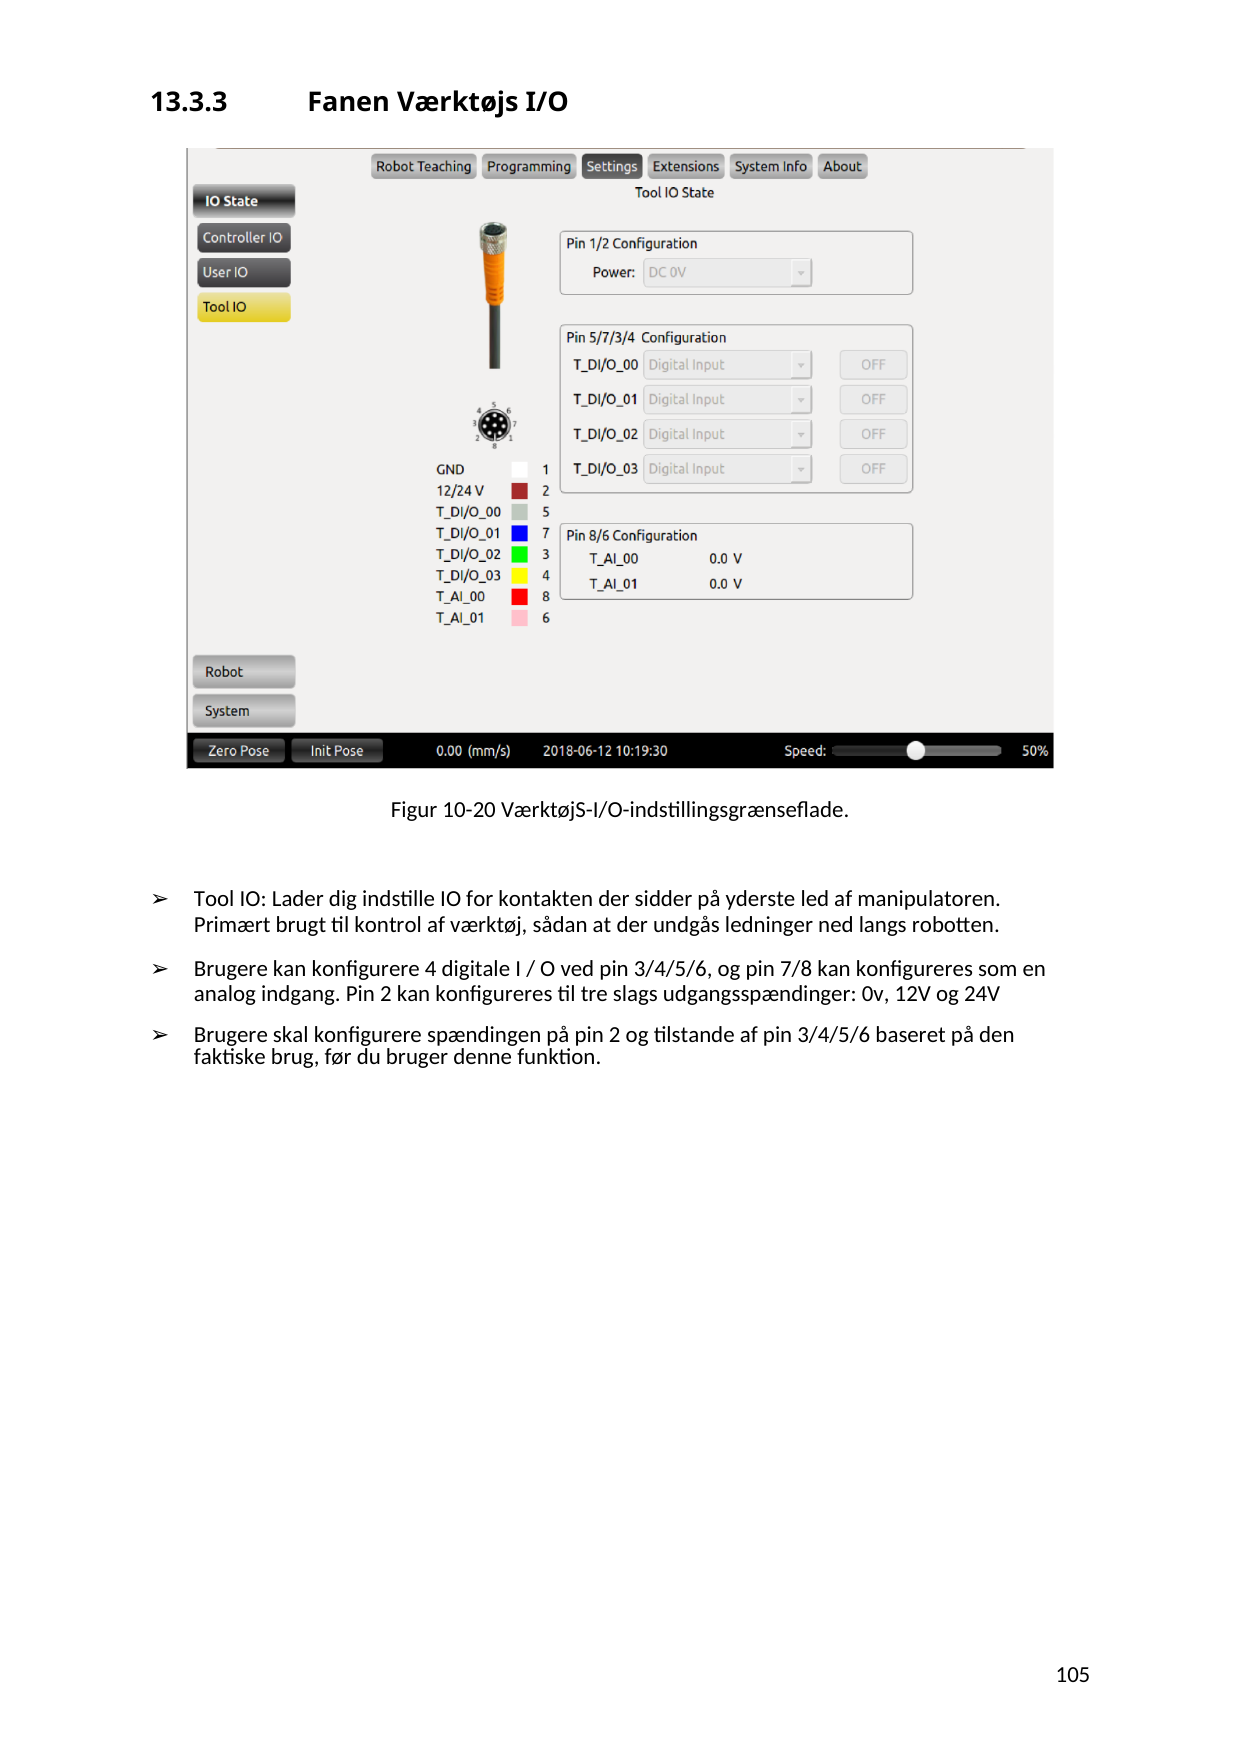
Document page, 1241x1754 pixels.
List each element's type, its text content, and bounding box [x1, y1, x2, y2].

picture [184, 147, 1056, 769]
list Tool IO: Lader dig indstille IO for kontakten der sidder på yderste led af manipulatoren. Primært brugt til kontrol af værktøj, sådan at der undgås ledninger ned langs robotten. [150, 886, 1073, 938]
subtitle Fanen Værktøjs I/O [150, 83, 1090, 119]
list Brugere kan konfigurere 4 digitale I / O ved pin 3/4/5/6, og pin 7/8 kan konfigureres som en analog indgang. Pin 2 kan konfigureres til tre slags udgangsspændinger: 0v, 12V og 24V [150, 955, 1073, 1008]
list Brugere skal konfigurere spændingen på pin 2 og tilstande af pin 3/4/5/6 baseret på den faktiske brug, før du bruger denne funktion. [150, 1024, 1083, 1070]
